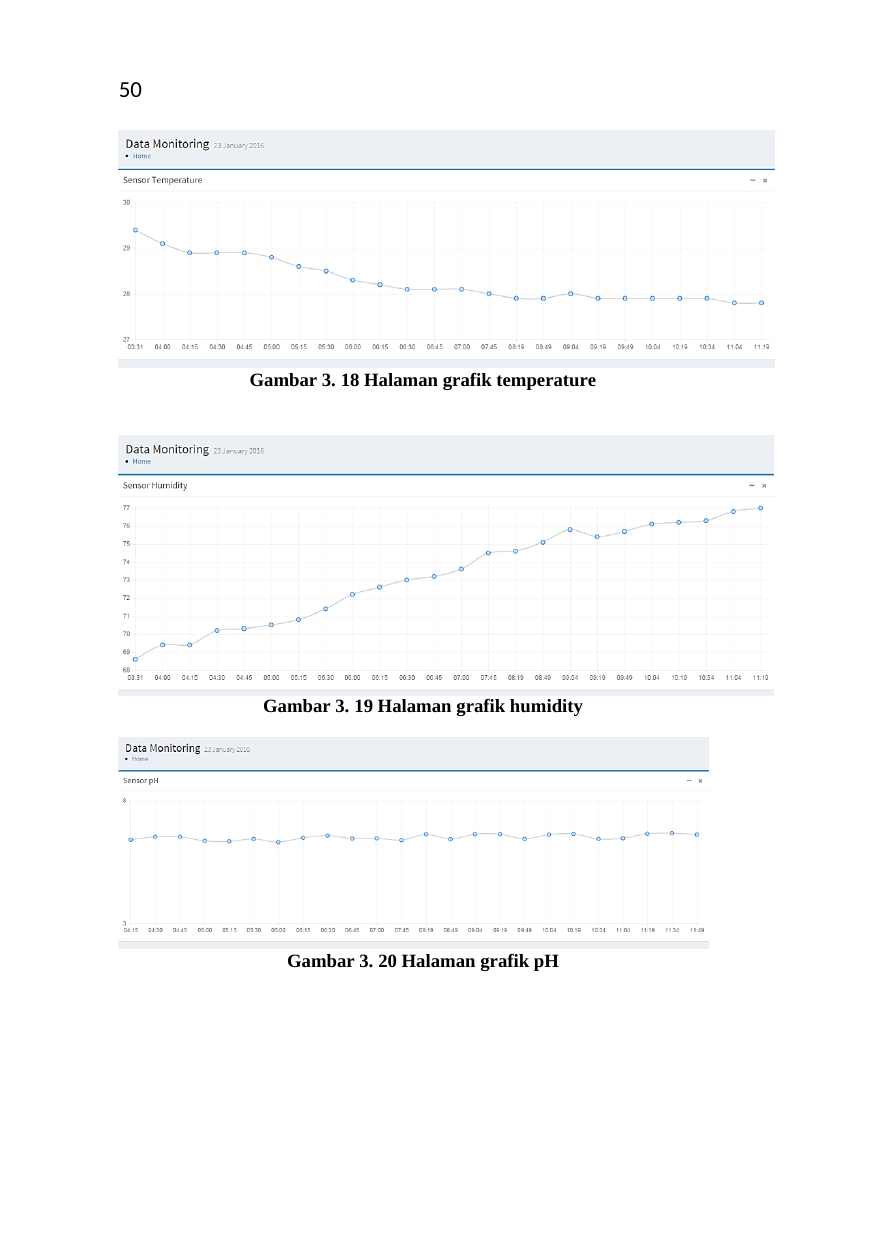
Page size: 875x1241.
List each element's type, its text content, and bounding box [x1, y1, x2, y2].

text Gambar 3. 19 Halaman grafik humidity [118, 696, 727, 717]
picture [118, 130, 775, 368]
text Gambar 3. 20 Halaman grafik pH [118, 950, 727, 972]
text Gambar 3. 18 Halaman grafik temperature [118, 369, 727, 390]
picture [118, 737, 709, 949]
picture [118, 435, 774, 696]
